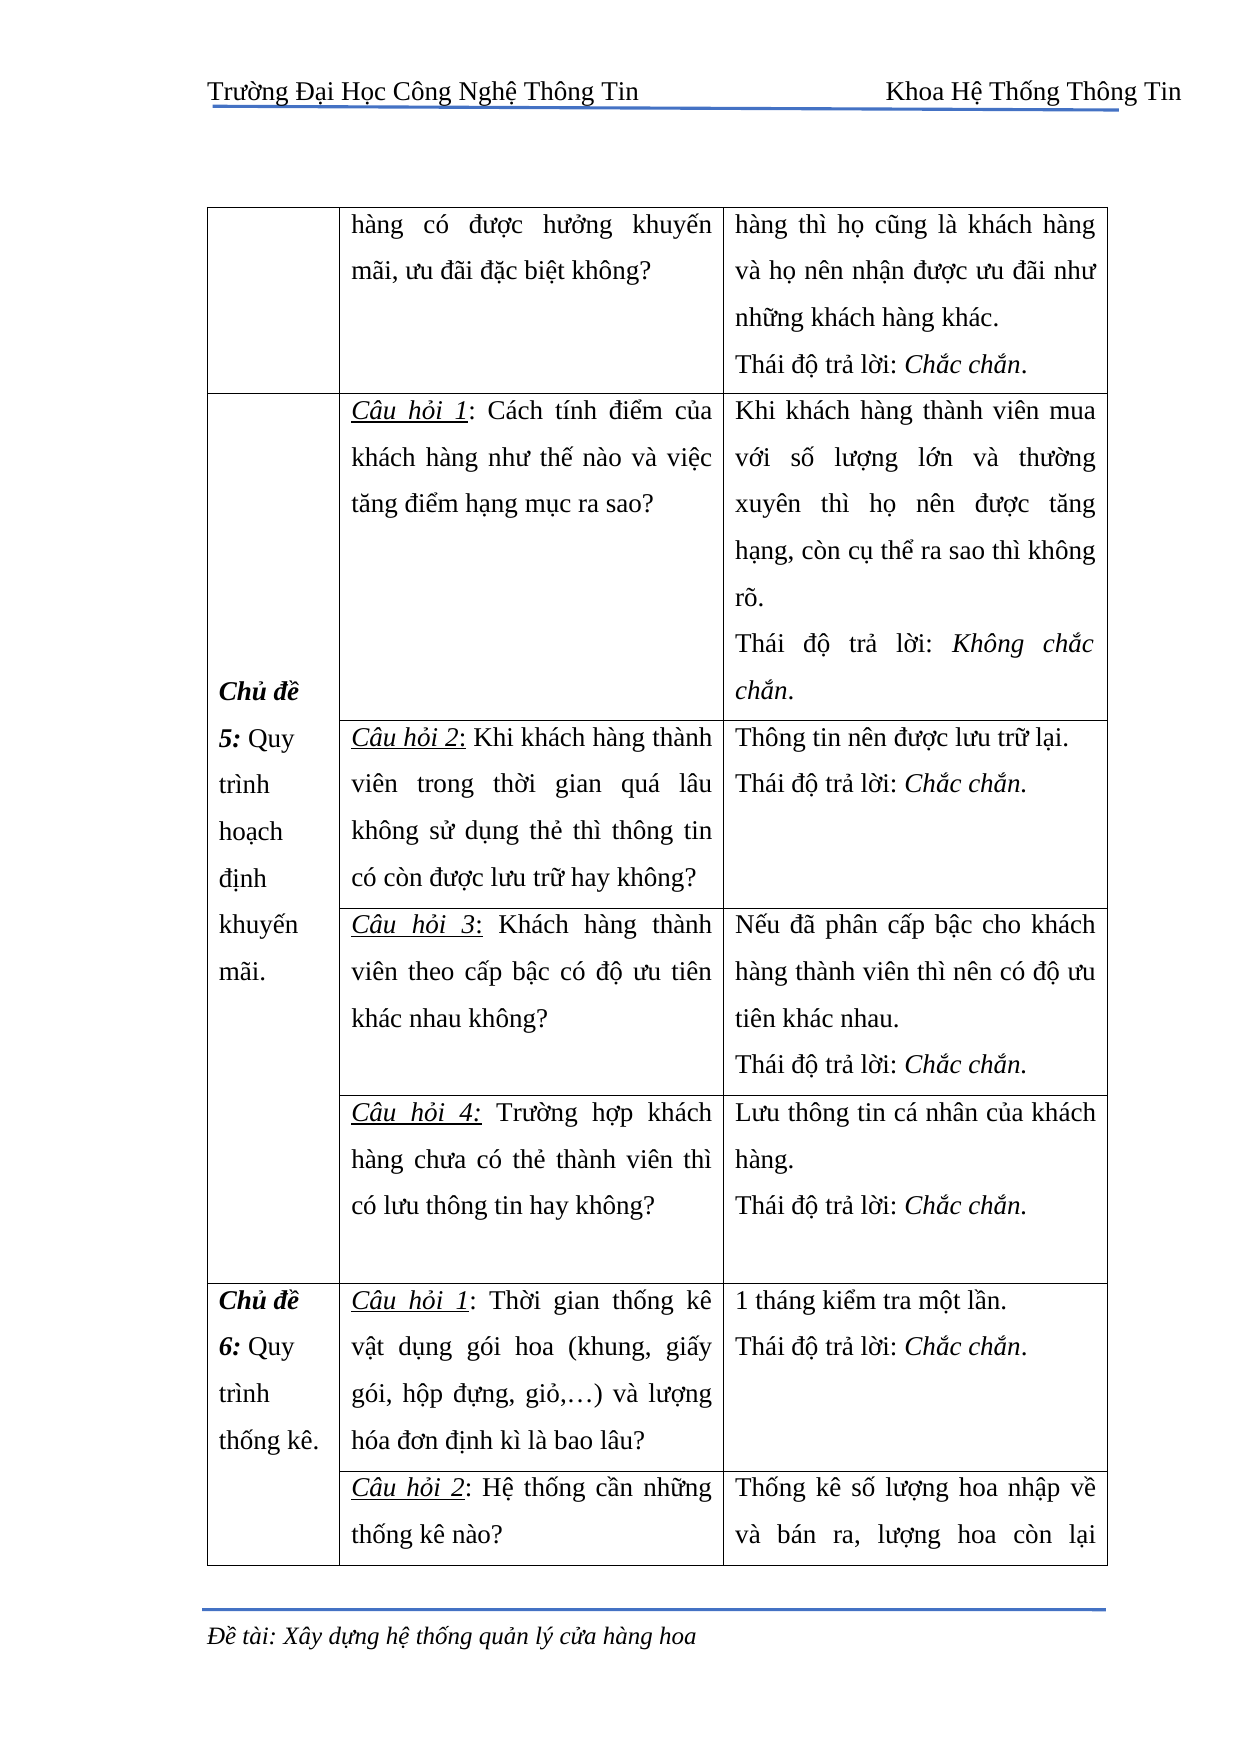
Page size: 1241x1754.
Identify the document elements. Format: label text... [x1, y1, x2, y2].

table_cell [724, 1472, 1107, 1565]
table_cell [724, 208, 1107, 393]
table_cell Chủ đề 6: Quy trình thống kê. [208, 1284, 339, 1565]
table_cell Câu hỏi 2: Khi khách hàng thành viên trong thời gian quá lâu không sử dụng thẻ thì thông tin có còn được lưu trữ hay không? [340, 721, 723, 907]
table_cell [340, 1472, 723, 1565]
table_cell Câu hỏi 3: Khách hàng thành viên theo cấp bậc có độ ưu tiên khác nhau không? [340, 909, 723, 1095]
table_cell 1 tháng kiểm tra một lần. Thái độ trả lời: Chắc chắn. [724, 1284, 1107, 1471]
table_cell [340, 208, 723, 393]
table_cell Chủ đề 5: Quy trình hoạch định khuyến mãi. [208, 394, 339, 1283]
table_cell Khi khách hàng thành viên mua với số lượng lớn và thường xuyên thì họ nên được tăng hạng, còn cụ thể ra sao thì không rõ. Thái độ trả lời: Không chắc chắn. [724, 394, 1107, 720]
table_cell Câu hỏi 4: Trường hợp khách hàng chưa có thẻ thành viên thì có lưu thông tin hay không? [340, 1096, 723, 1283]
table_cell Lưu thông tin cá nhân của khách hàng. Thái độ trả lời: Chắc chắn. [724, 1096, 1107, 1283]
table_cell Thông tin nên được lưu trữ lại. Thái độ trả lời: Chắc chắn. [724, 721, 1107, 907]
table_cell Nếu đã phân cấp bậc cho khách hàng thành viên thì nên có độ ưu tiên khác nhau. Thái độ trả lời: Chắc chắn. [724, 909, 1107, 1095]
table_cell Câu hỏi 1: Cách tính điểm của khách hàng như thế nào và việc tăng điểm hạng mục ra sao? [340, 394, 723, 720]
table_cell Câu hỏi 1: Thời gian thống kê vật dụng gói hoa (khung, giấy gói, hộp đựng, giỏ,…) và lượng hóa đơn định kì là bao lâu? [340, 1284, 723, 1471]
